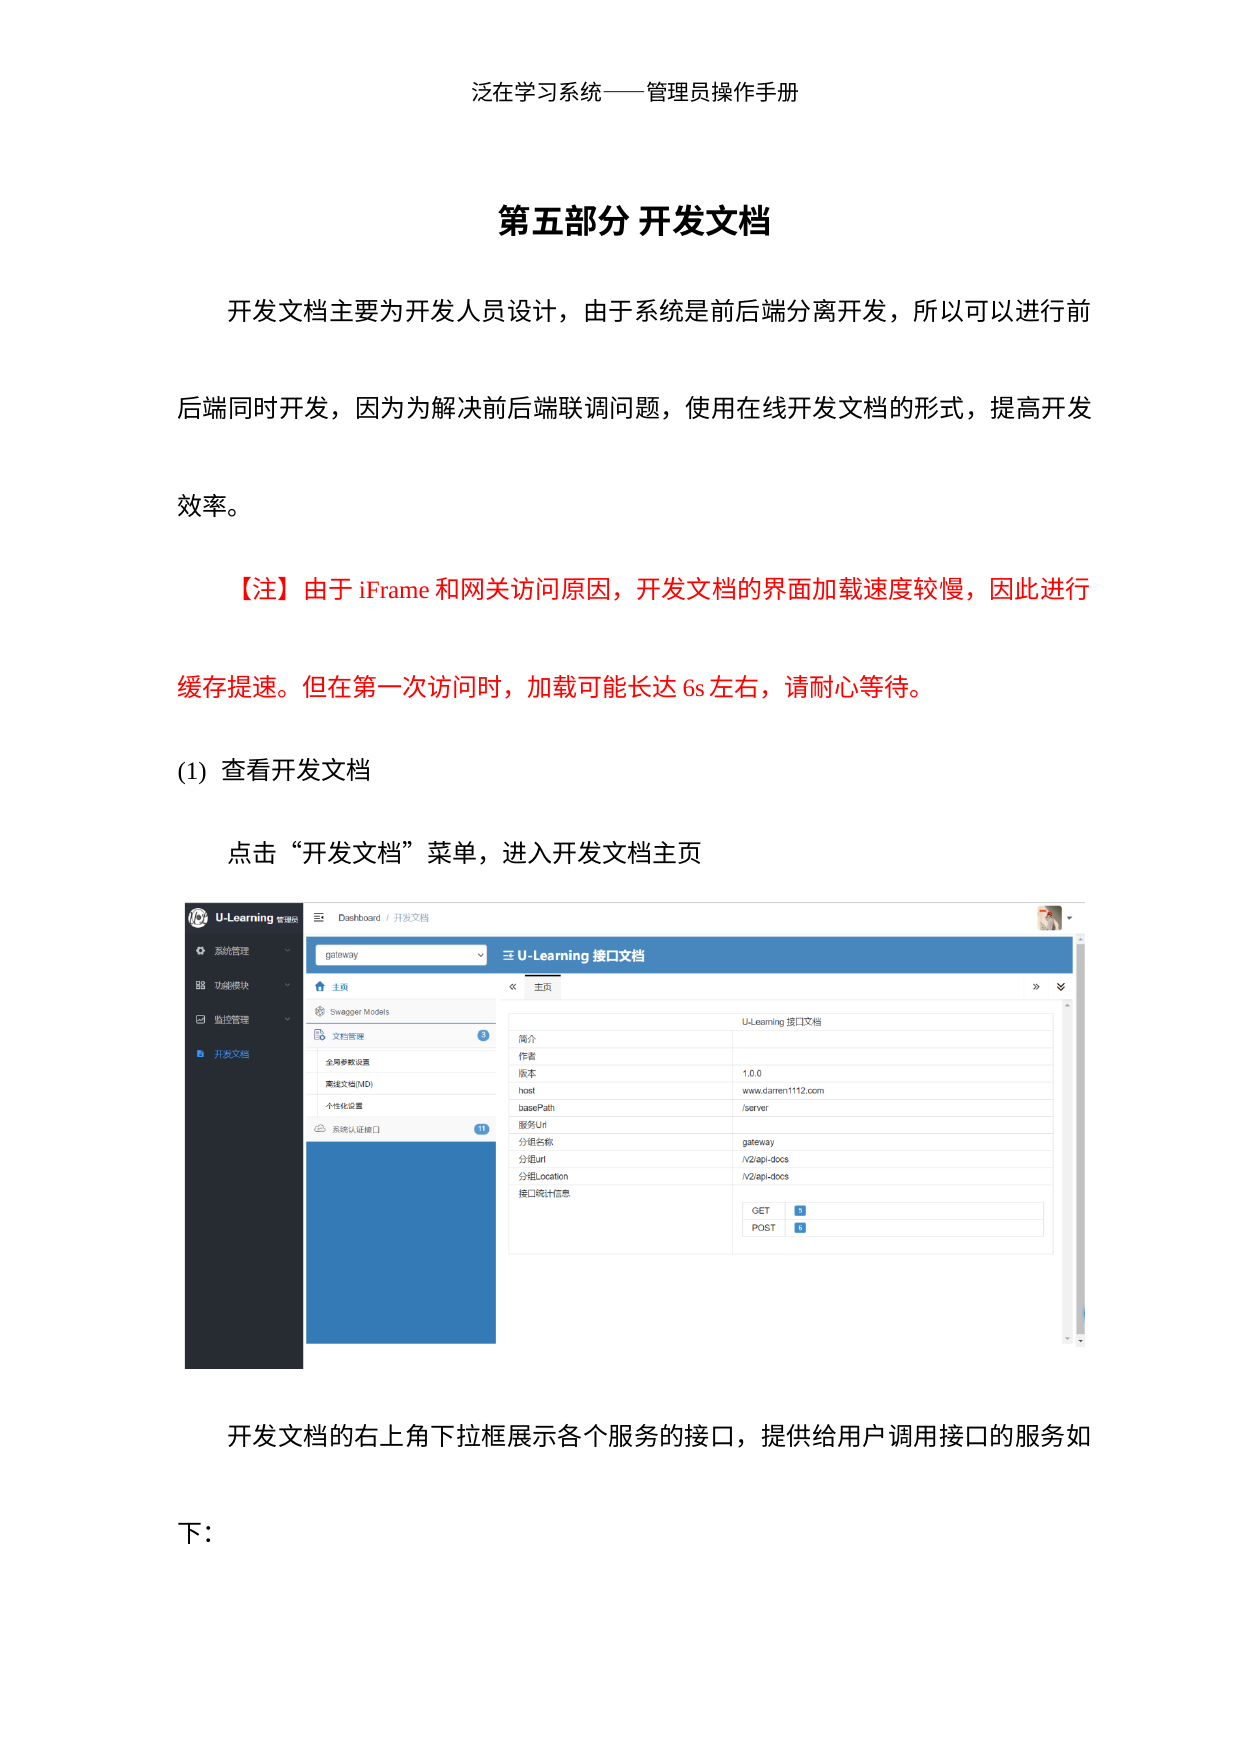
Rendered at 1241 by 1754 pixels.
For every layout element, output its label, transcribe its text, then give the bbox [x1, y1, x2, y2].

picture [184, 902, 1085, 1369]
text 开发文档 [177, 187, 1092, 252]
text 开发文档主要为开发人员设计，由于系统是前后端分离开发，所以可以进行前后端同时开发，因为为解决前后端联调问题，使用在线开发文档的形式，提高开发效率。 [177, 277, 1092, 537]
text 【注】由于iFrame和网关访问原因，开发文档的界面加载速度较慢，因此进行缓存提速。但在第一次访问时，加载可能长达6s左右，请耐心等待。 [177, 555, 1092, 718]
text 开发文档的右上角下拉框展示各个服务的接口，提供给用户调用接口的服务如下： [177, 1402, 1092, 1564]
text 点击“开发文档”菜单，进入开发文档主页 [177, 819, 1092, 884]
list 查看开发文档 [177, 736, 1092, 801]
